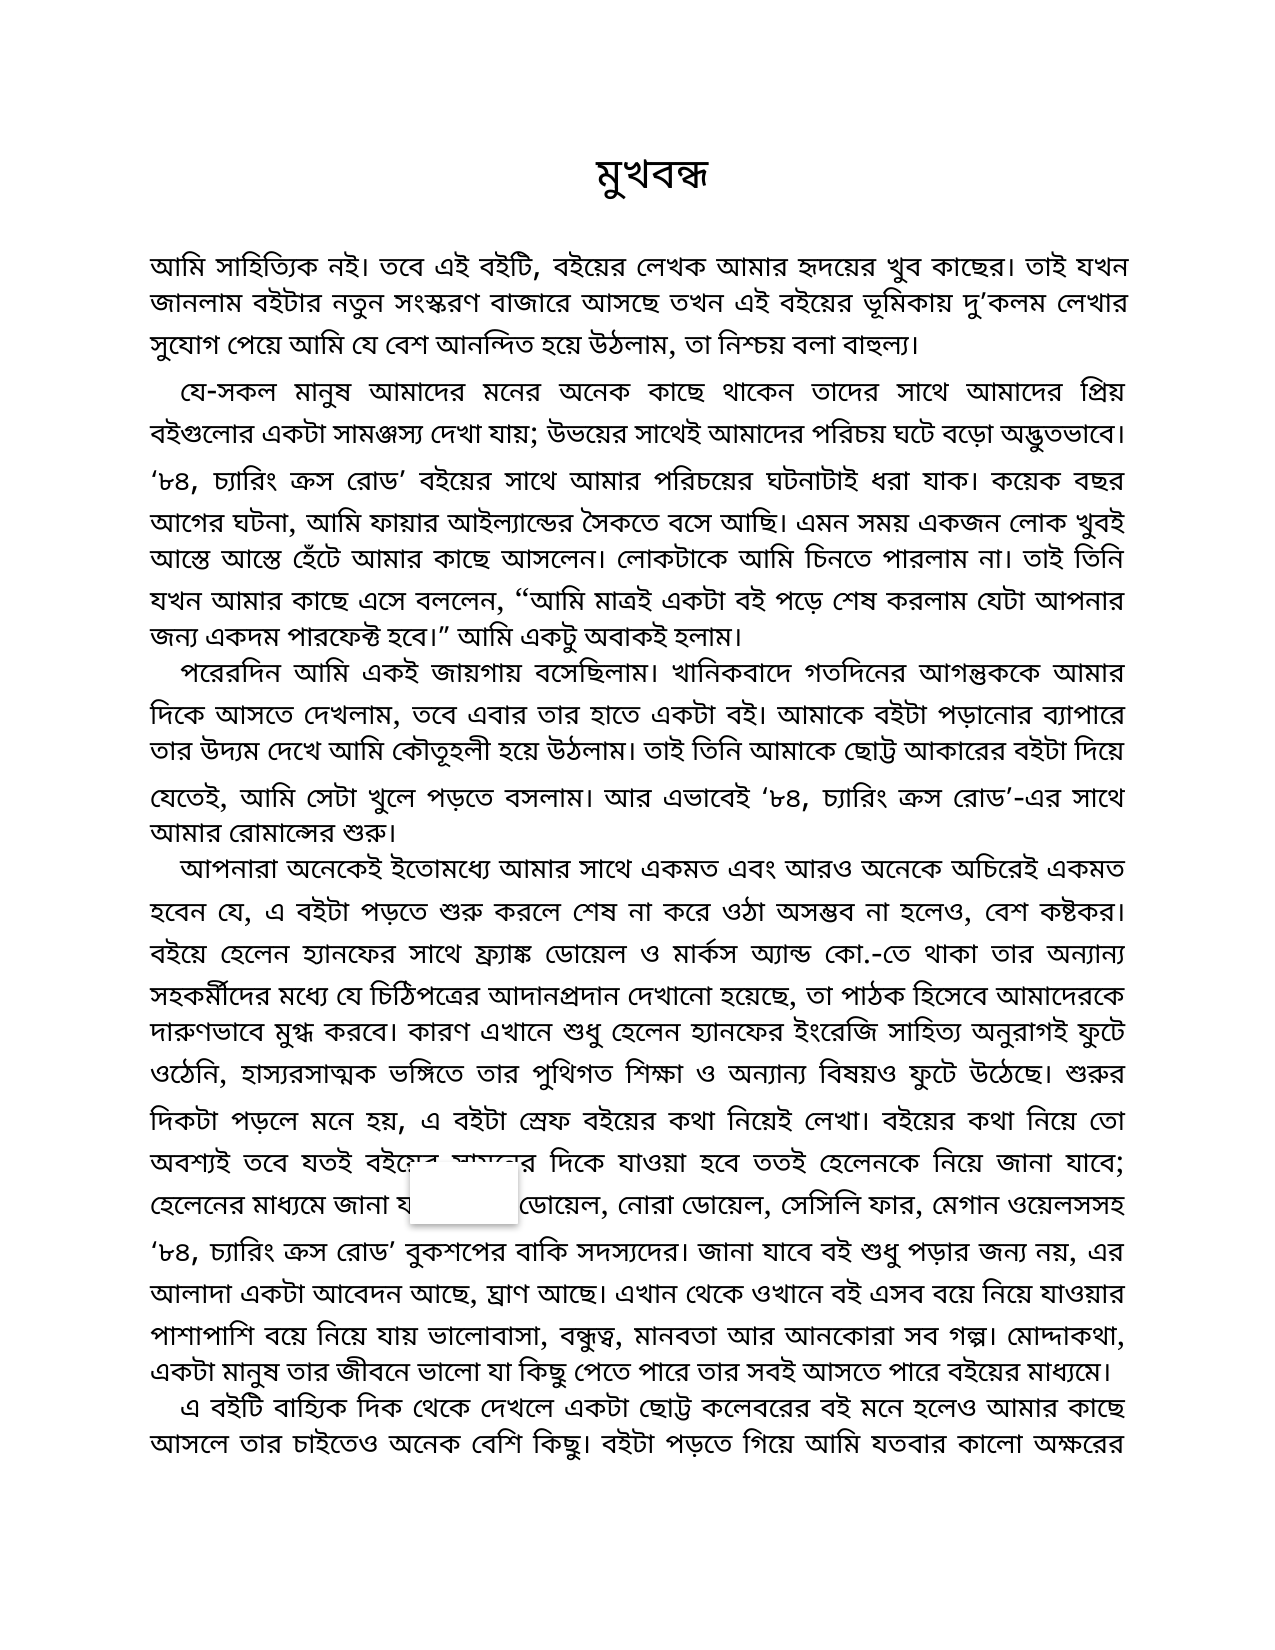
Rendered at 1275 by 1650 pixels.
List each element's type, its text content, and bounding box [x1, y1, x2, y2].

text যে-সকল মানুষ আমাদের মনের অনেক কাছে থাকেন তাদের সাথে আমাদের প্রিয় বইগুলোর একটা সামঞ্জস্য দেখা যায়; উভয়ের সাথেই আমাদের পরিচয় ঘটে বড়ো অদ্ভুতভাবে। ‘৮৪, চ্যারিং ক্রস রোড’ বইয়ের সাথে আমার পরিচয়ের ঘটনাটাই ধরা যাক। কয়েক বছর আগের ঘটনা, আমি ফায়ার আইল্যান্ডের সৈকতে বসে আছি। এমন সময় একজন লোক খুবই আস্তে আস্তে হেঁটে আমার কাছে আসলেন। লোকটাকে আমি চিনতে পারলাম না। তাই তিনি যখন আমার কাছে এসে বললেন, “আমি মাত্রই একটা বই পড়ে শেষ করলাম যেটা আপনার জন্য একদম পারফেক্ট হবে।” আমি একটু অবাকই হলাম। [150, 366, 1125, 657]
text মুখবন্ধ [150, 150, 1125, 205]
text পরেরদিন আমি একই জায়গায় বসেছিলাম। খানিকবাদে গতদিনের আগন্তুককে আমার দিকে আসতে দেখলাম, তবে এবার তার হাতে একটা বই। আমাকে বইটা পড়ানোর ব্যাপারে তার উদ্যম দেখে আমি কৌতূহলী হয়ে উঠলাম। তাই তিনি আমাকে ছোট্ট আকারের বইটা দিয়ে যেতেই, আমি সেটা খুলে পড়তে বসলাম। আর এভাবেই ‘৮৪, চ্যারিং ক্রস রোড’-এর সাথে আমার রোমান্সের শুরু। [150, 657, 1125, 854]
text আপনারা অনেকেই ইতোমধ্যে আমার সাথে একমত এবং আরও অনেকে অচিরেই একমত হবেন যে, এ বইটা পড়তে শুরু করলে শেষ না করে ওঠা অসম্ভব না হলেও, বেশ কষ্টকর। বইয়ে হেলেন হ্যানফের সাথে ফ্র্যাঙ্ক ডোয়েল ও মার্কস অ্যান্ড কো.-তে থাকা তার অন্যান্য সহকর্মীদের মধ্যে যে চিঠিপত্রের আদানপ্রদান দেখানো হয়েছে, তা পাঠক হিসেবে আমাদেরকে দারুণভাবে মুগ্ধ করবে। কারণ এখানে শুধু হেলেন হ্যানফের ইংরেজি সাহিত্য অনুরাগই ফুটে ওঠেনি, হাস্যরসাত্মক ভঙ্গিতে তার পুথিগত শিক্ষা ও অন্যান্য বিষয়ও ফুটে উঠেছে। শুরুর দিকটা পড়লে মনে হয়, এ বইটা স্রেফ বইয়ের কথা নিয়েই লেখা। বইয়ের কথা নিয়ে তো অবশ্যই তবে যতই বইয়ের সামনের দিকে যাওয়া হবে ততই হেলেনকে নিয়ে জানা যাবে; হেলেনের মাধ্যমে জানা যাবে ফ্র্যাঙ্ক ডোয়েল, নোরা ডোয়েল, সেসিলি ফার, মেগান ওয়েলসসহ ‘৮৪, চ্যারিং ক্রস রোড’ বুকশপের বাকি সদস্যদের। জানা যাবে বই শুধু পড়ার জন্য নয়, এর আলাদা একটা আবেদন আছে, ঘ্রাণ আছে। এখান থেকে ওখানে বই এসব বয়ে নিয়ে যাওয়ার পাশাপাশি বয়ে নিয়ে যায় ভালোবাসা, বন্ধুত্ব, মানবতা আর আনকোরা সব গল্প। মোদ্দাকথা, একটা মানুষ তার জীবনে ভালো যা কিছু পেতে পারে তার সবই আসতে পারে বইয়ের মাধ্যমে। [150, 854, 1125, 1393]
text আমি সাহিত্যিক নই। তবে এই বইটি, বইয়ের লেখক আমার হৃদয়ের খুব কাছের। তাই যখন জানলাম বইটার নতুন সংস্করণ বাজারে আসছে তখন এই বইয়ের ভূমিকায় দু’কলম লেখার সুযোগ পেয়ে আমি যে বেশ আনন্দিত হয়ে উঠলাম, তা নিশ্চয় বলা বাহুল্য। [150, 241, 1129, 366]
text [150, 1393, 1125, 1464]
